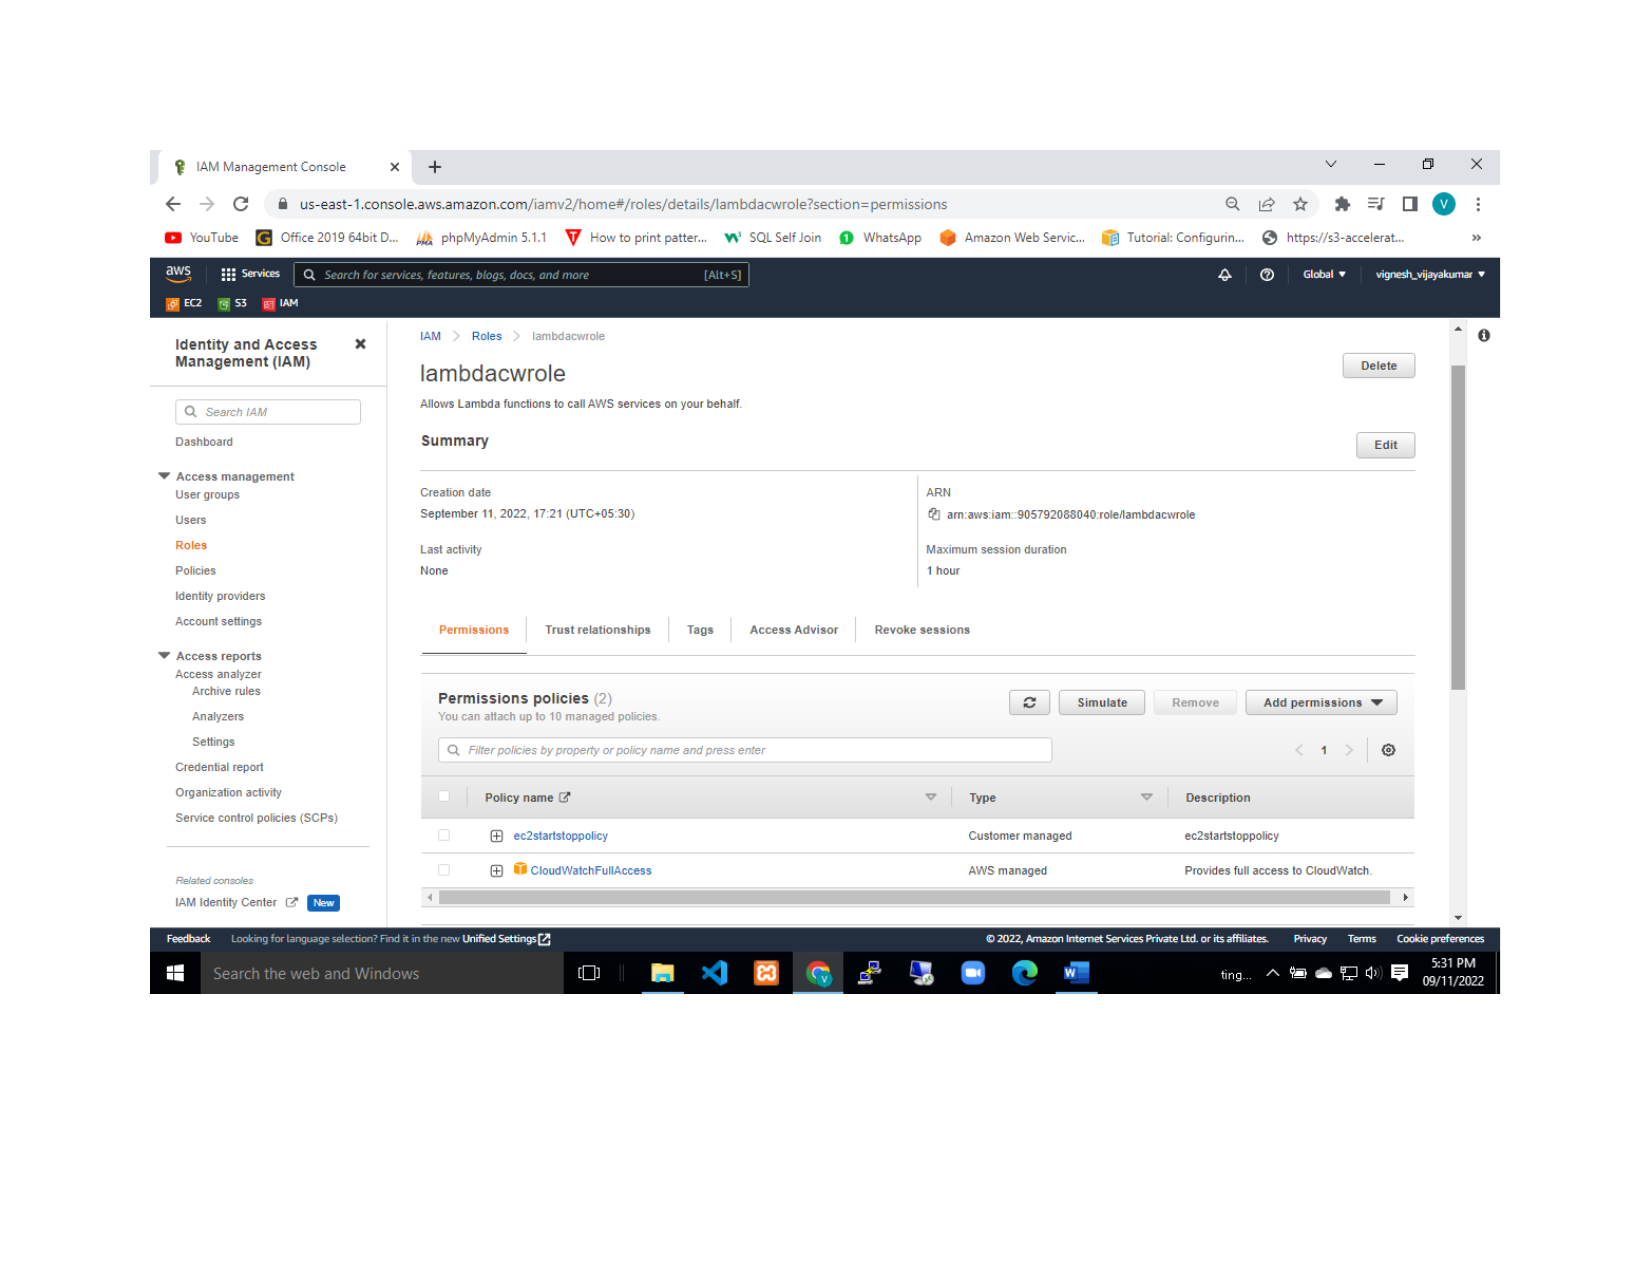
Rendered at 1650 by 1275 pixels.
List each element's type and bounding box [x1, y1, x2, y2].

picture [150, 150, 1500, 994]
